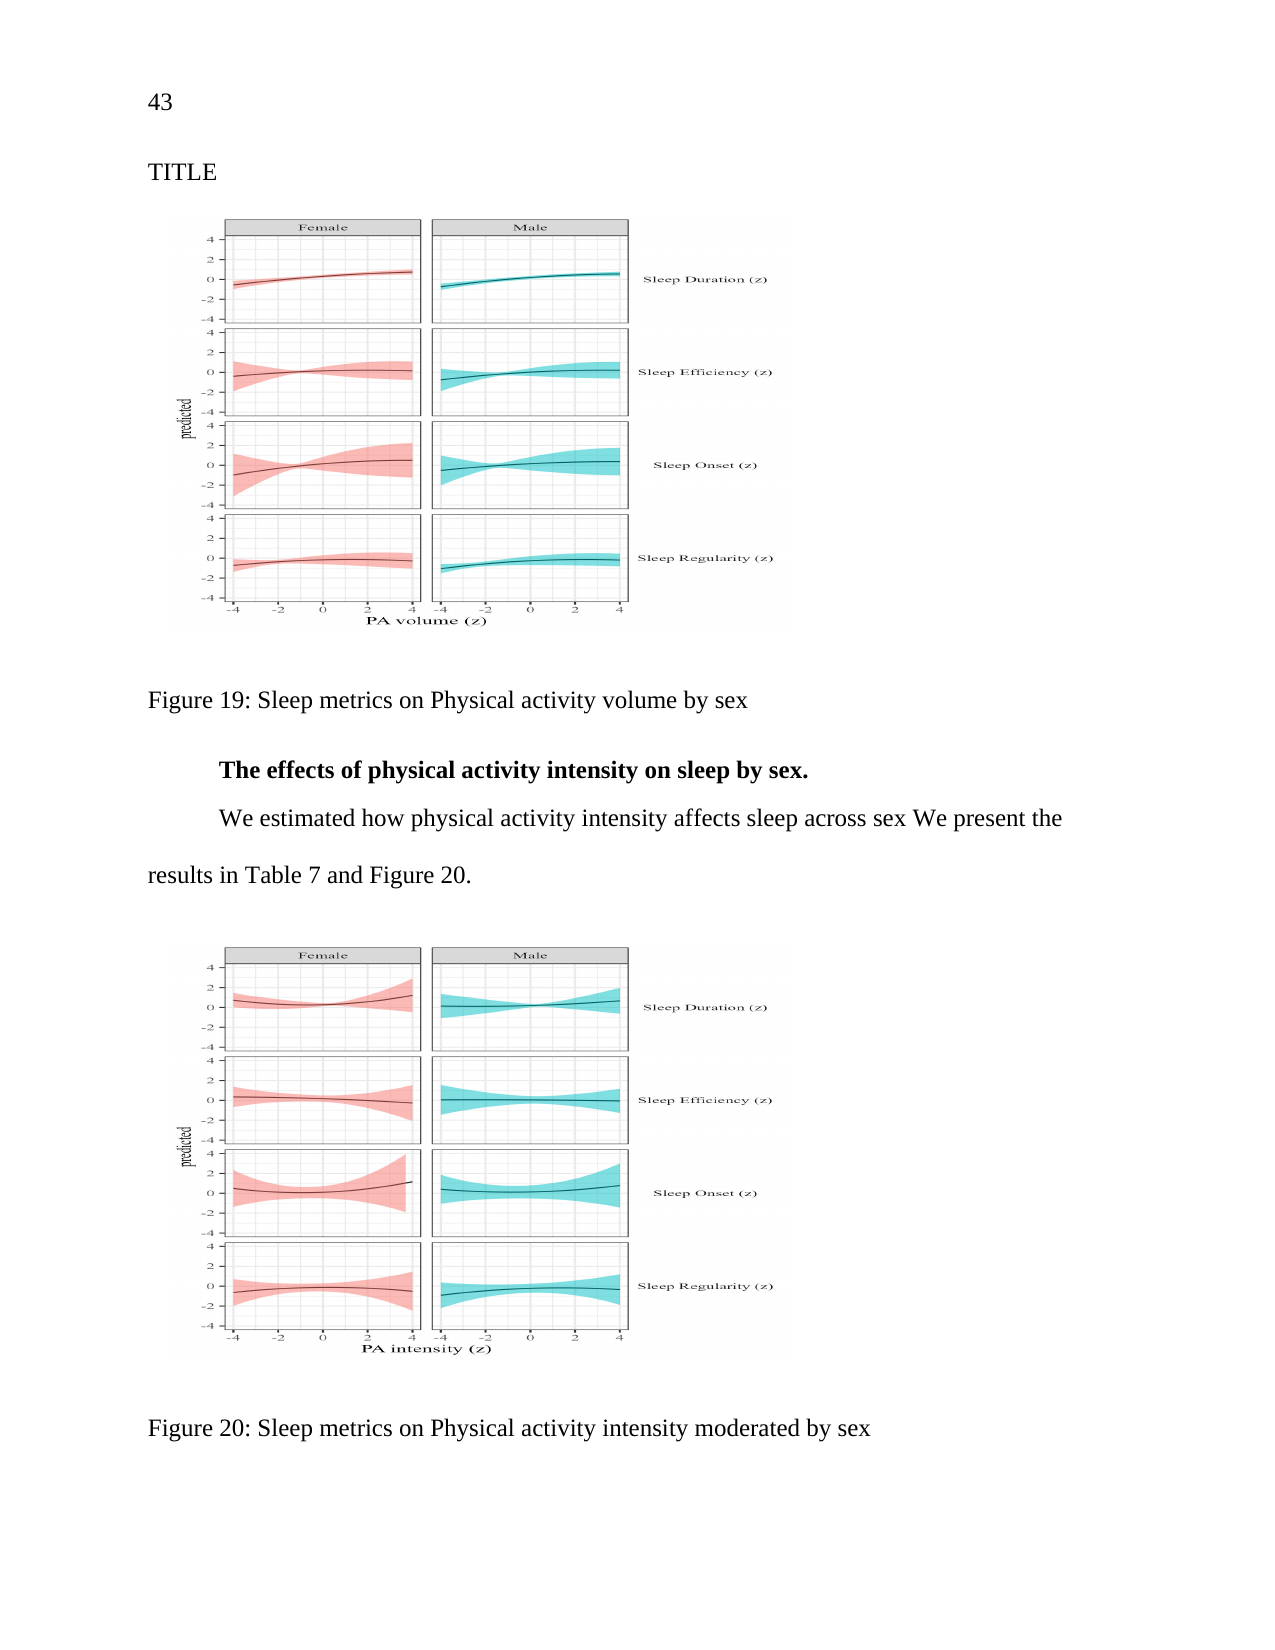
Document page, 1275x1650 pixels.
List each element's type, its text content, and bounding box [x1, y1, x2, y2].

picture [166, 942, 792, 1360]
subtitle The effects of physical activity intensity on sleep by sex. [148, 755, 1127, 784]
text We estimated how physical activity intensity affects sleep across sex We present the results in Table 7 and Figure 20. [148, 803, 1127, 889]
text Figure 19: Sleep metrics on Physical activity volume by sex [148, 685, 1127, 714]
text Figure 20: Sleep metrics on Physical activity intensity moderated by sex [148, 1413, 1127, 1442]
picture [166, 215, 792, 632]
